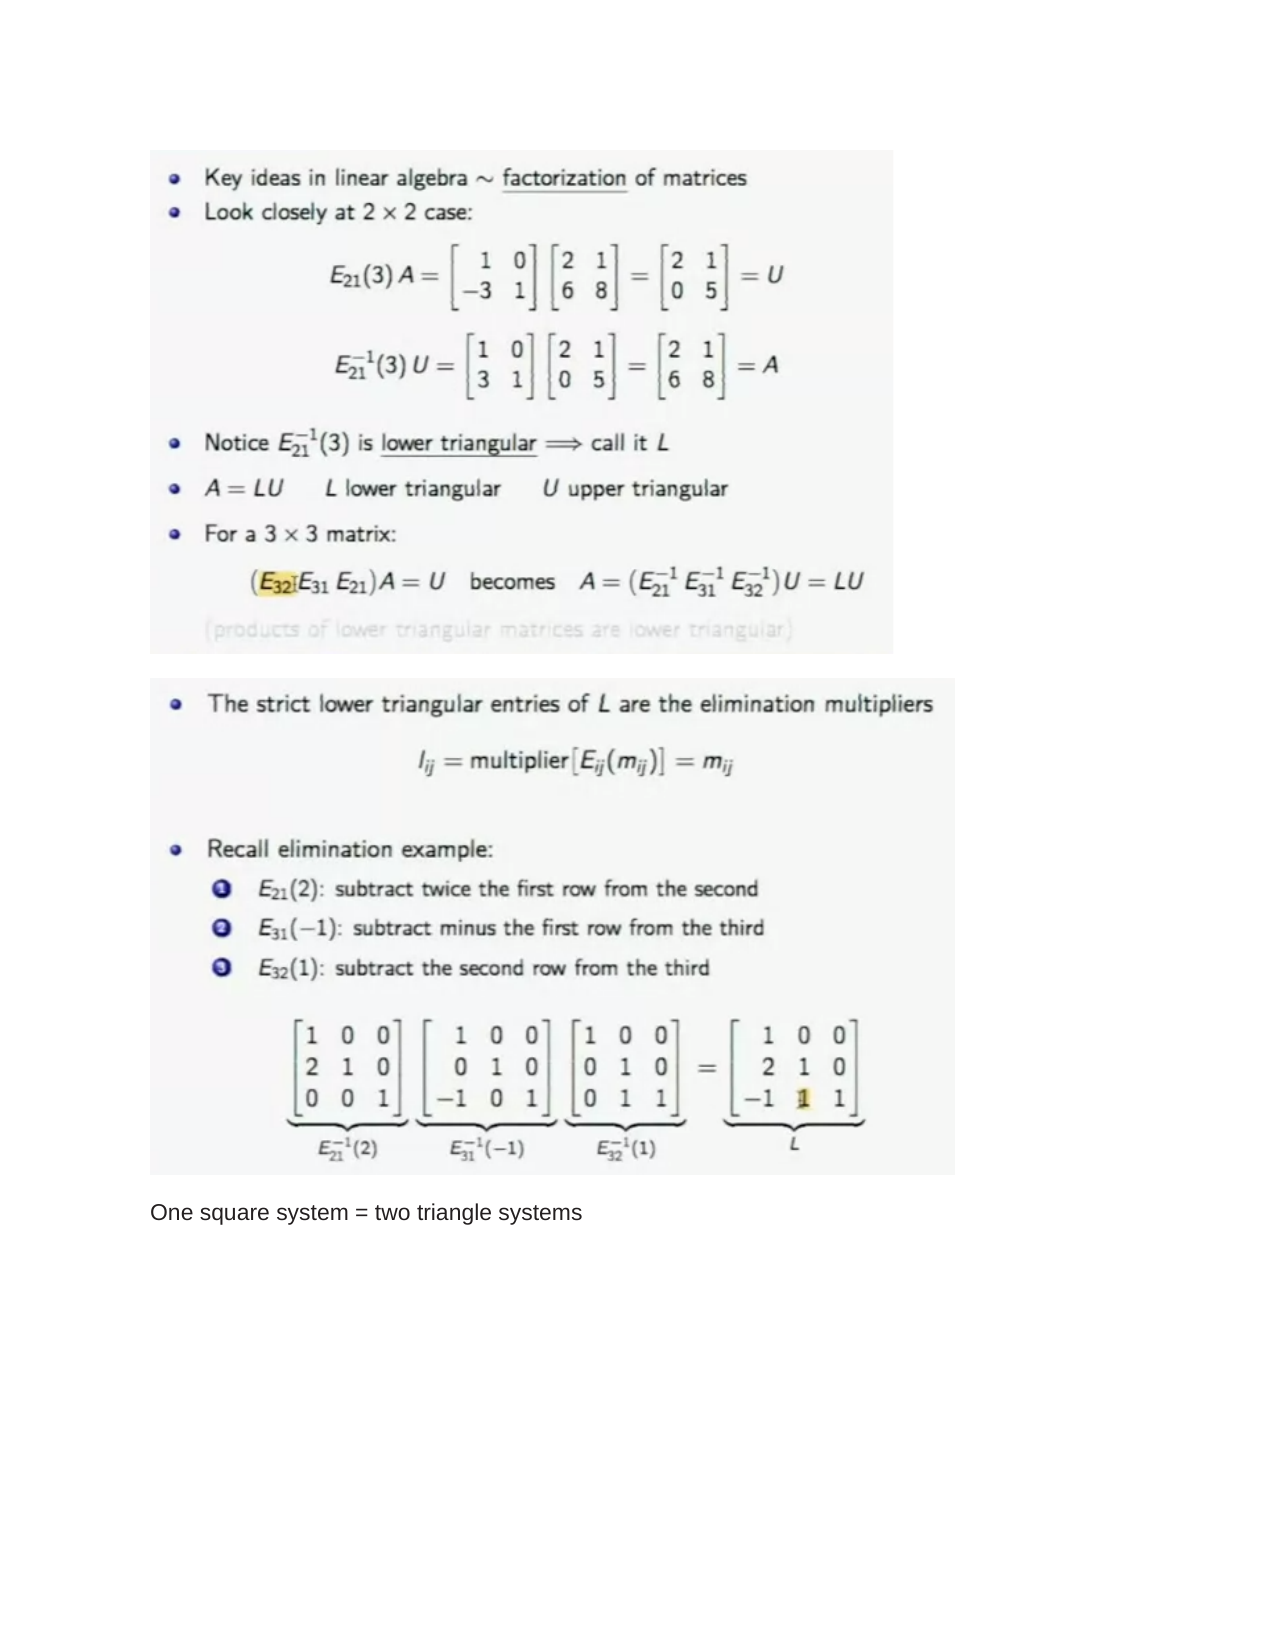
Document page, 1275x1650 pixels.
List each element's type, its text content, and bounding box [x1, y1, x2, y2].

text One square system = two triangle systems [150, 1199, 1125, 1226]
picture [150, 150, 894, 654]
picture [150, 678, 955, 1175]
